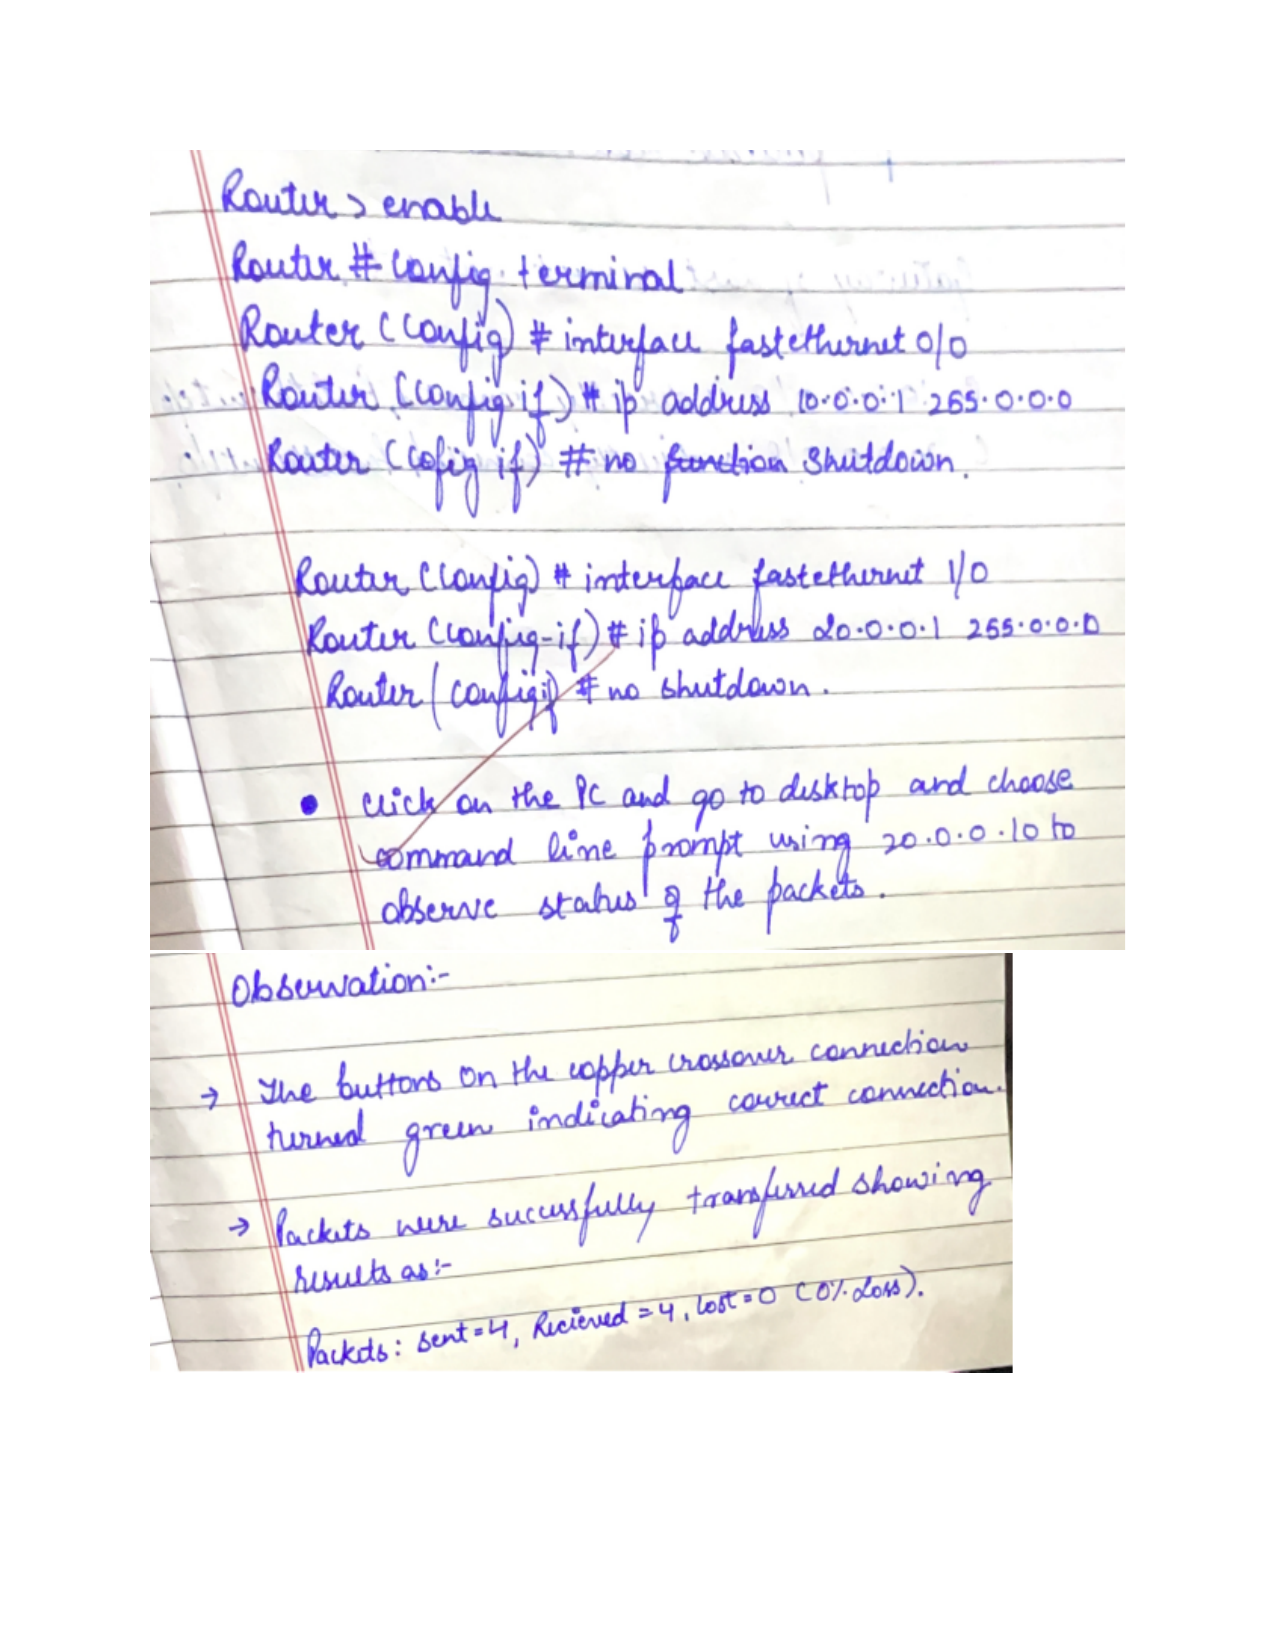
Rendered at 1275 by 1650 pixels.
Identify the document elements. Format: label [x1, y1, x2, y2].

picture [150, 953, 1013, 1373]
picture [150, 150, 1125, 950]
